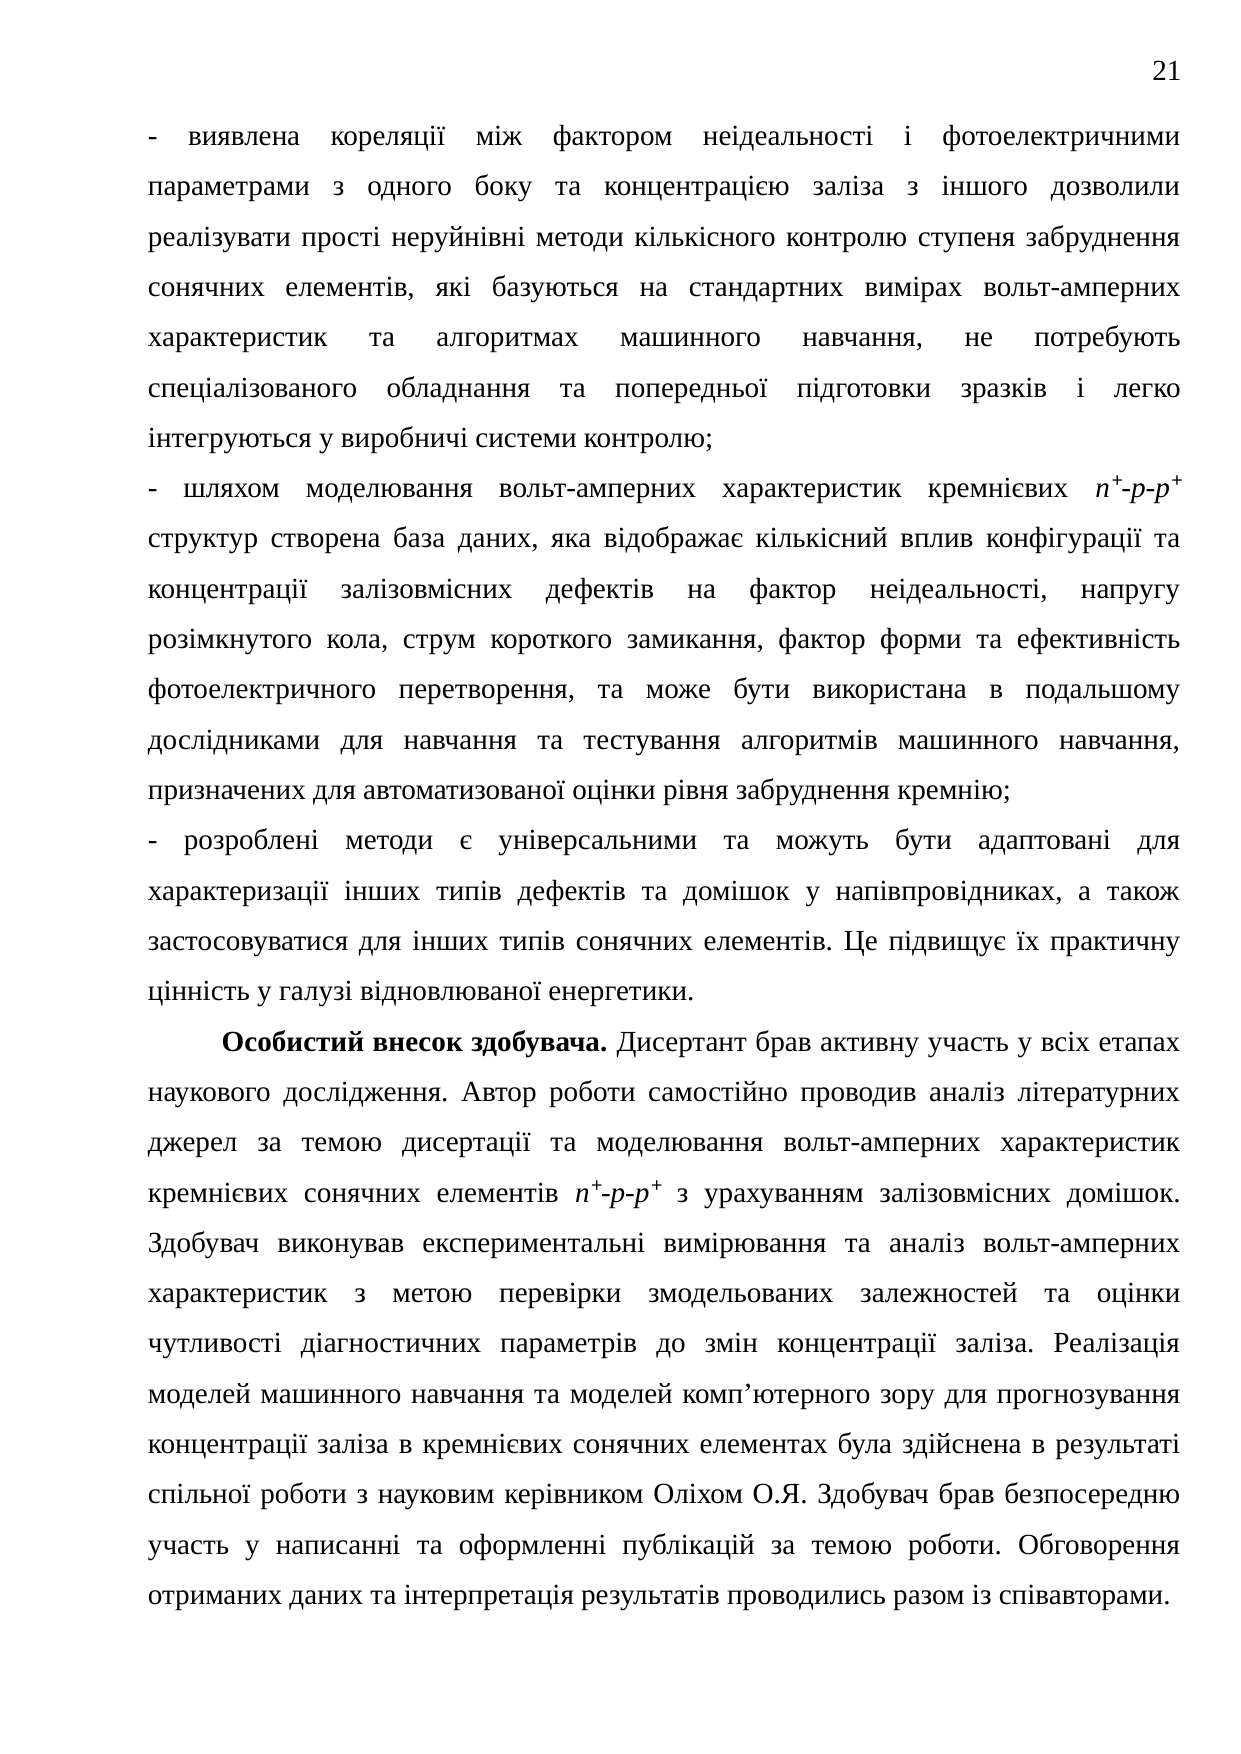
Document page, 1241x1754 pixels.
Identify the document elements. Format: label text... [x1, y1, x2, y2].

text - розроблені методи є універсальними та можуть бути адаптовані для характеризації інших типів дефектів та домішок у напівпровідниках, а також застосовуватися для інших типів сонячних елементів. Це підвищує їх практичну цінність у галузі відновлюваної енергетики. [148, 822, 1181, 1007]
text - шляхом моделювання вольт-амперних характеристик кремнієвих n⁺-p-p⁺ структур створена база даних, яка відображає кількісний вплив конфігурації та концентрації залізовмісних дефектів на фактор неідеальності, напругу розімкнутого кола, струм короткого замикання, фактор форми та ефективність фотоелектричного перетворення, та може бути використана в подальшому дослідниками для навчання та тестування алгоритмів машинного навчання, призначених для автоматизованої оцінки рівня забруднення кремнію; [148, 470, 1181, 806]
text - виявлена кореляції між фактором неідеальності і фотоелектричними параметрами з одного боку та концентрацією заліза з іншого дозволили реалізувати прості неруйнівні методи кількісного контролю ступеня забруднення сонячних елементів, які базуються на стандартних вимірах вольт-амперних характеристик та алгоритмах машинного навчання, не потребують спеціалізованого обладнання та попередньої підготовки зразків і легко інтегруються у виробничі системи контролю; [148, 118, 1181, 453]
text Особистий внесок здобувача. Дисертант брав активну участь у всіх етапах наукового дослідження. Автор роботи самостійно проводив аналіз літературних джерел за темою дисертації та моделювання вольт-амперних характеристик кремнієвих сонячних елементів n⁺-p-p⁺ з урахуванням залізовмісних домішок. Здобувач виконував експериментальні вимірювання та аналіз вольт-амперних характеристик з метою перевірки змодельованих залежностей та оцінки чутливості діагностичних параметрів до змін концентрації заліза. Реалізація моделей машинного навчання та моделей комп’ютерного зору для прогнозування концентрації заліза в кремнієвих сонячних елементах була здійснена в результаті спільної роботи з науковим керівником Оліхом О.Я. Здобувач брав безпосередню участь у написанні та оформленні публікацій за темою роботи. Обговорення отриманих даних та інтерпретація результатів проводились разом із співавторами. [148, 1024, 1181, 1611]
